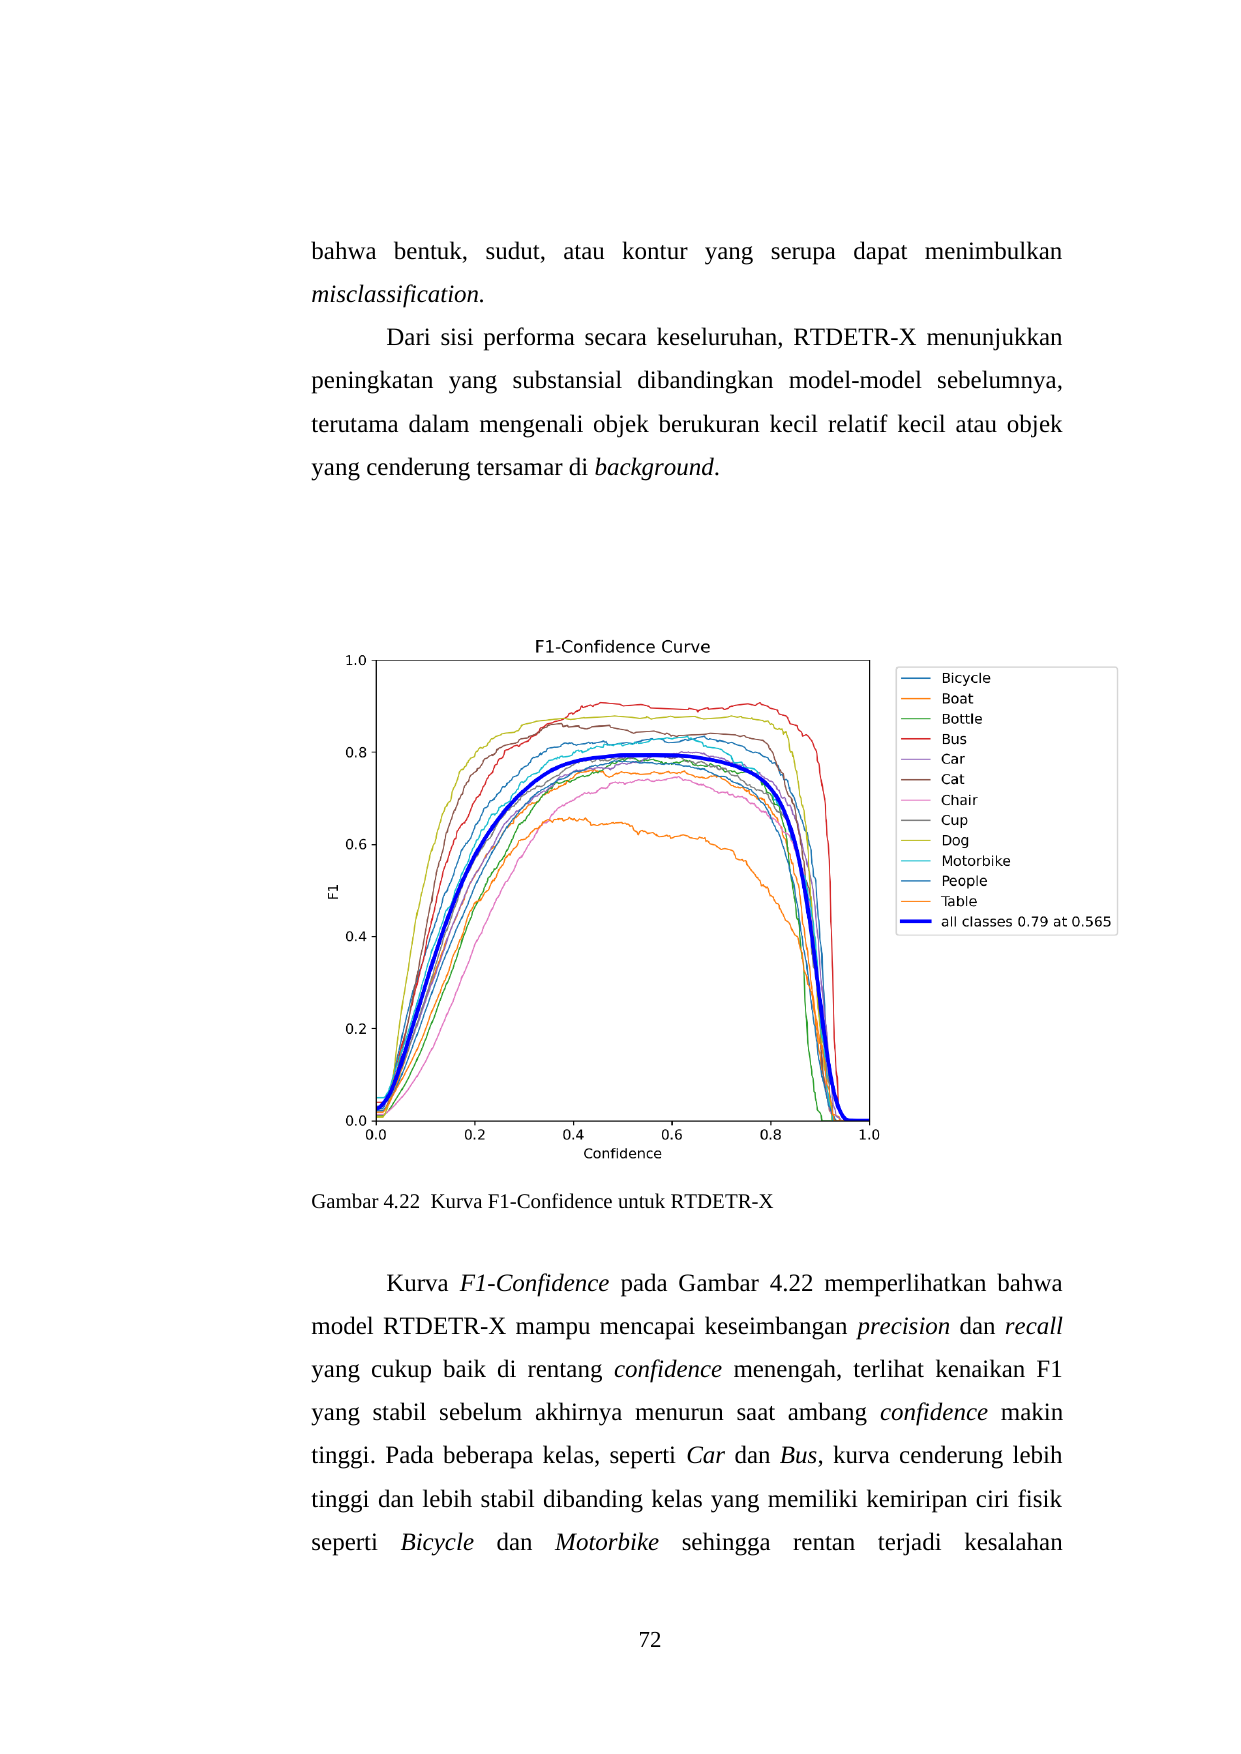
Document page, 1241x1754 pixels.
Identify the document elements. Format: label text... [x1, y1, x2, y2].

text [311, 1268, 1063, 1556]
text Gambar 4.22 Kurva F1-Confidence untuk RTDETR-X [311, 1189, 1063, 1213]
picture [311, 624, 1138, 1176]
text Dari sisi performa secara keseluruhan, RTDETR-X menunjukkan peningkatan yang substansial dibandingkan model-model sebelumnya, terutama dalam mengenali objek berukuran kecil relatif kecil atau objek yang cenderung tersamar di background. [311, 322, 1063, 481]
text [311, 236, 1063, 308]
